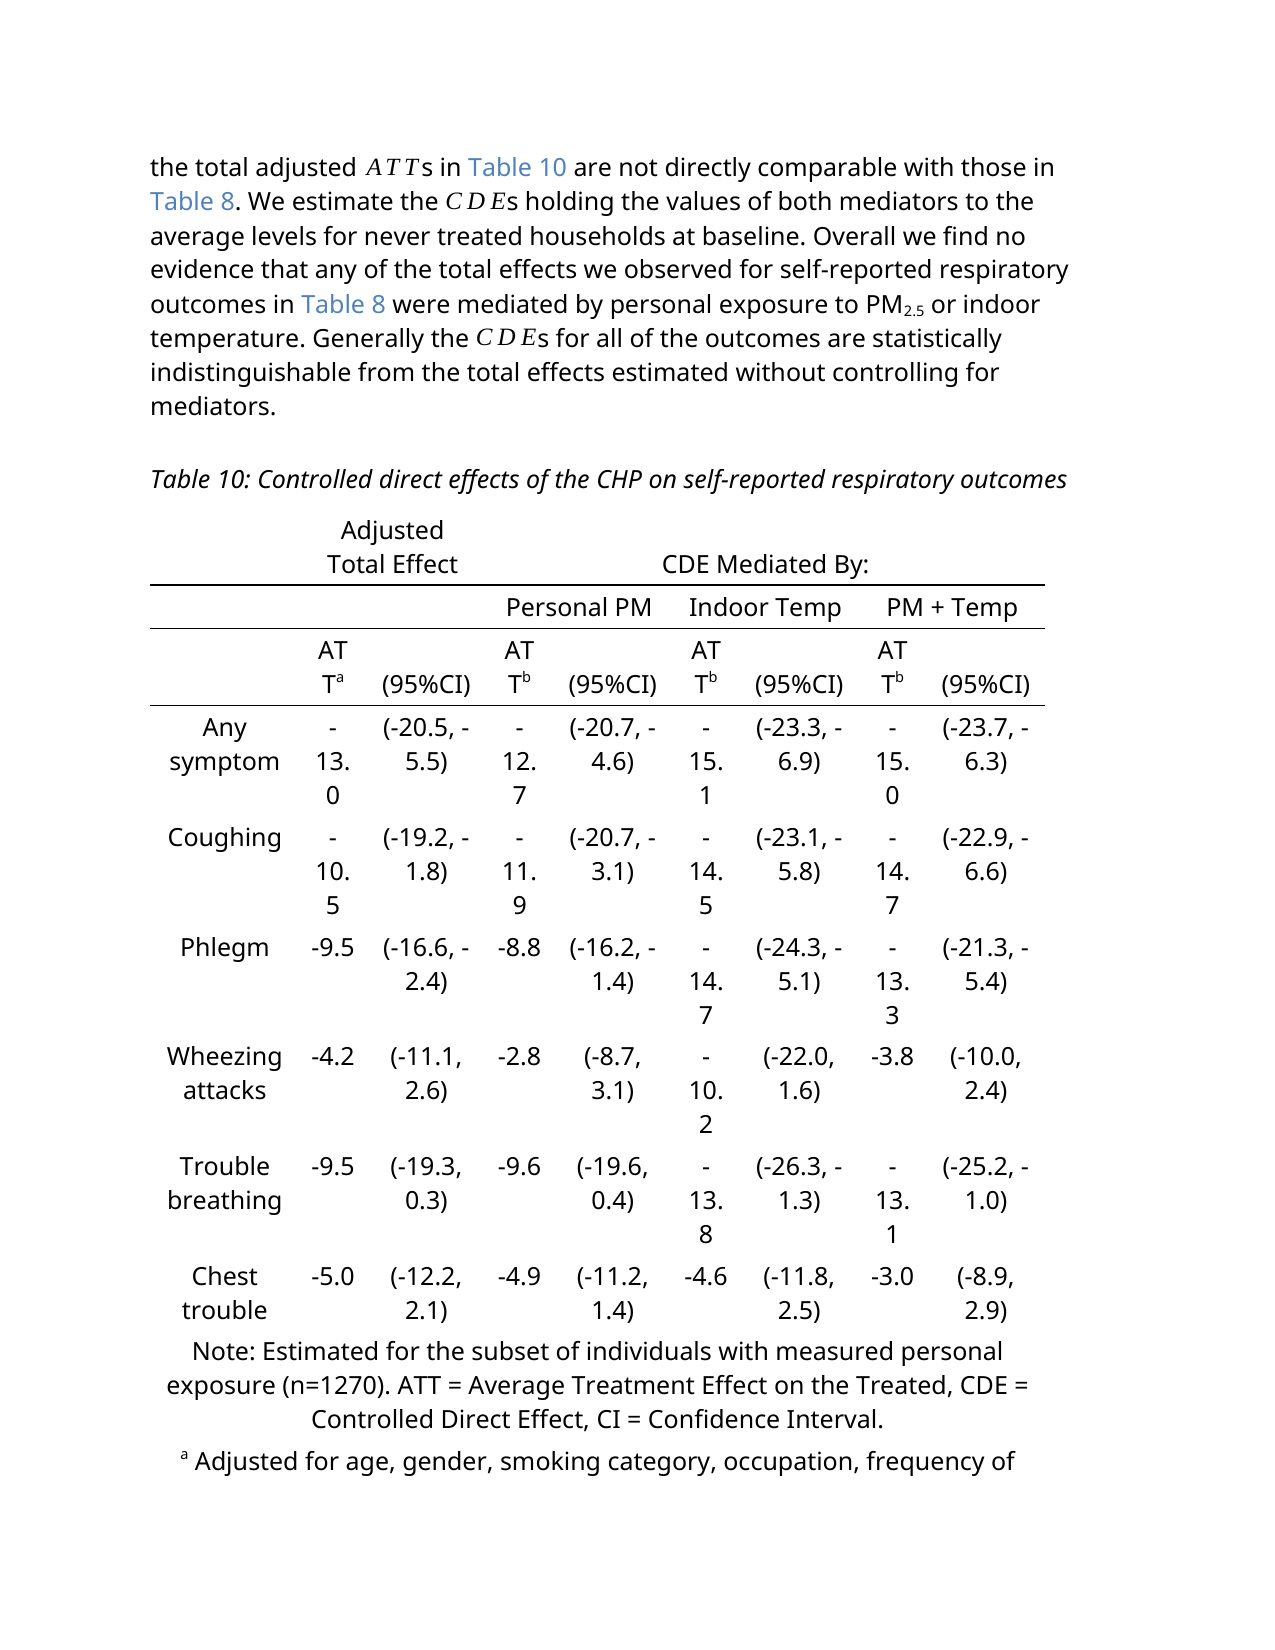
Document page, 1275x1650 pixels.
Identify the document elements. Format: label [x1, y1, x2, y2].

table_header [139, 441, 1114, 1478]
text [150, 150, 1125, 422]
